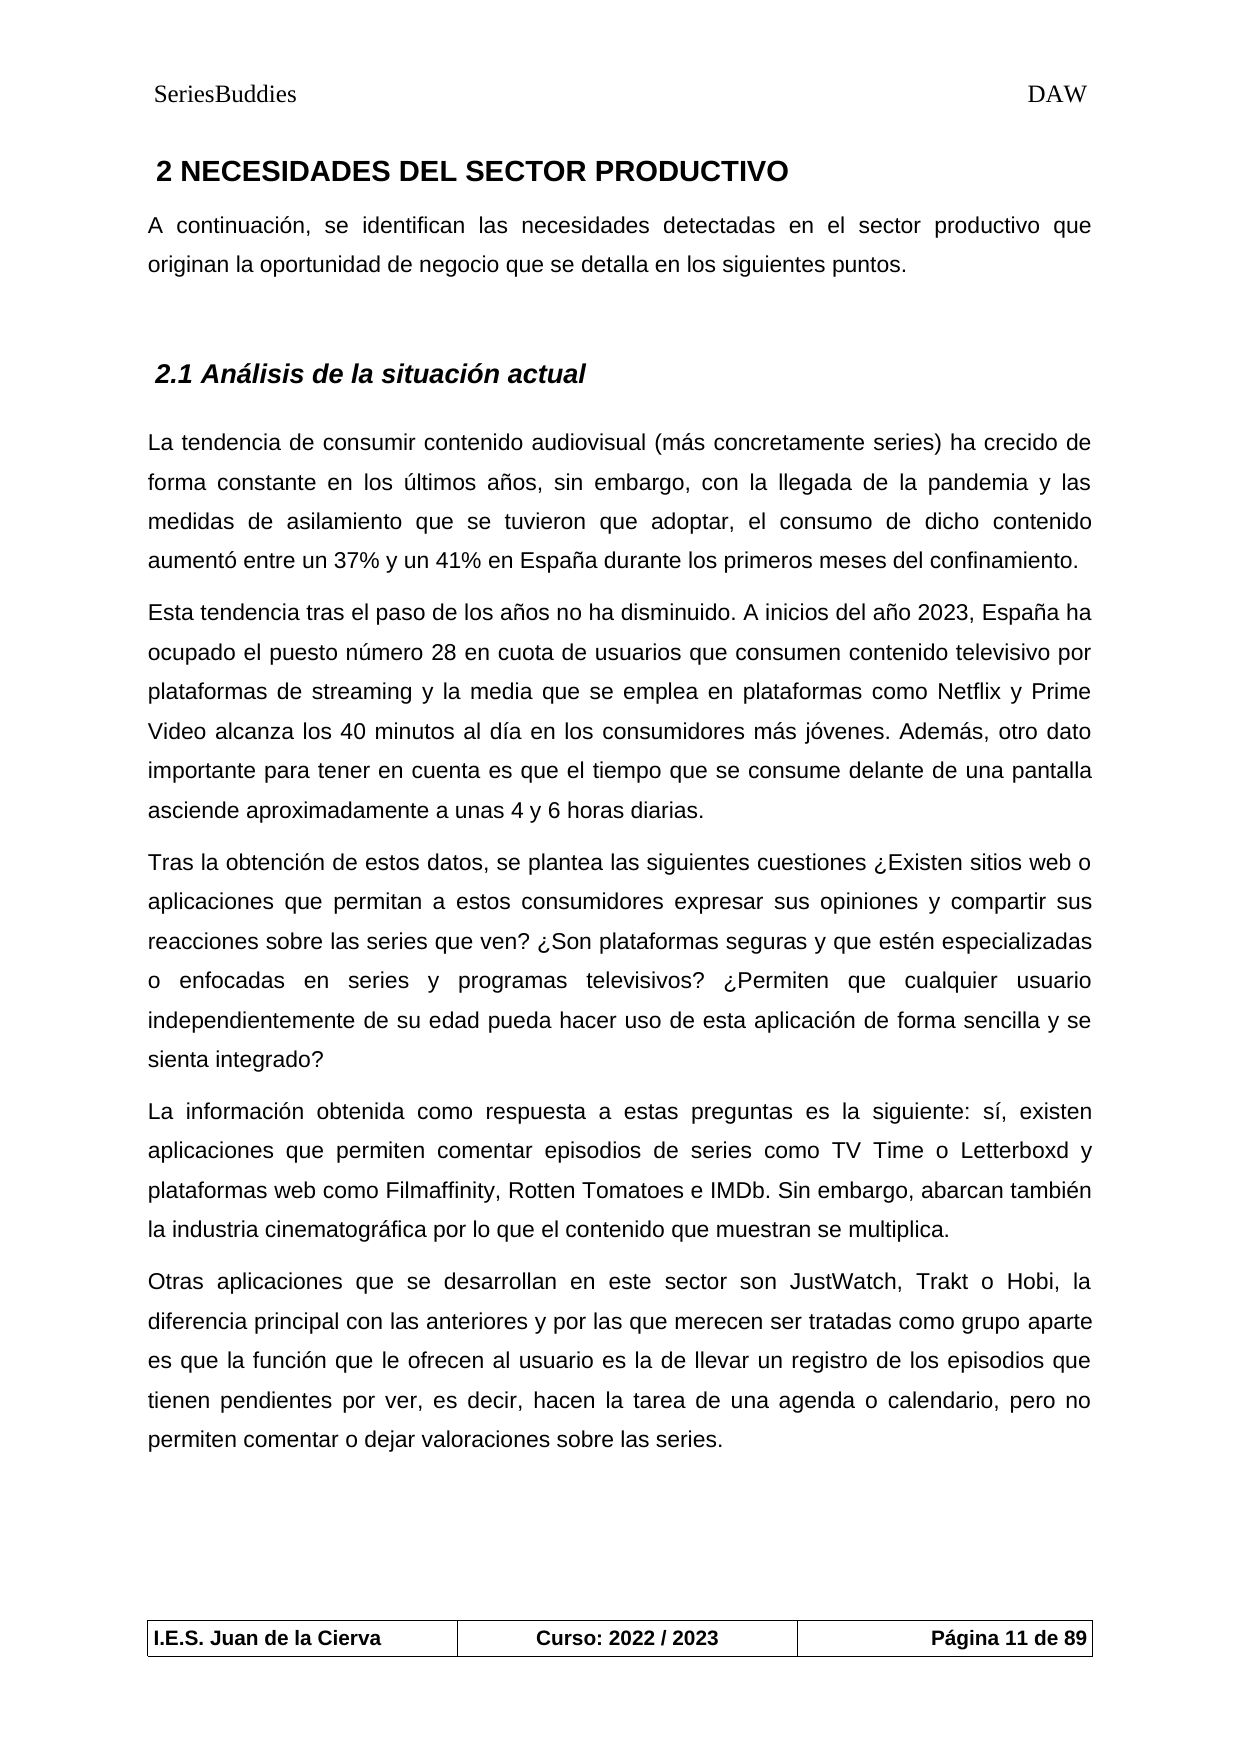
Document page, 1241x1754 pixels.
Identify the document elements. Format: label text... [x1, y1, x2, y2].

subtitle NECESIDADES DEL SECTOR PRODUCTIVO [148, 154, 1093, 188]
text A continuación, se identifican las necesidades detectadas en el sector productivo que originan la oportunidad de negocio que se detalla en los siguientes puntos. [148, 212, 1093, 277]
text La tendencia de consumir contenido audiovisual (más concretamente series) ha crecido de forma constante en los últimos años, sin embargo, con la llegada de la pandemia y las medidas de asilamiento que se tuvieron que adoptar, el consumo de dicho contenido aumentó entre un 37% y un 41% en España durante los primeros meses del confinamiento. [148, 429, 1093, 574]
text La información obtenida como respuesta a estas preguntas es la siguiente: sí, existen aplicaciones que permiten comentar episodios de series como TV Time o Letterboxd y plataformas web como Filmaffinity, Rotten Tomatoes e IMDb. Sin embargo, abarcan también la industria cinematográfica por lo que el contenido que muestran se multiplica. [148, 1098, 1093, 1243]
subtitle Análisis de la situación actual [148, 358, 1093, 390]
text Esta tendencia tras el paso de los años no ha disminuido. A inicios del año 2023, España ha ocupado el puesto número 28 en cuota de usuarios que consumen contenido televisivo por plataformas de streaming y la media que se emplea en plataformas como Netflix y Prime Video alcanza los 40 minutos al día en los consumidores más jóvenes. Además, otro dato importante para tener en cuenta es que el tiempo que se consume delante de una pantalla asciende aproximadamente a unas 4 y 6 horas diarias. [148, 599, 1093, 823]
text Tras la obtención de estos datos, se plantea las siguientes cuestiones ¿Existen sitios web o aplicaciones que permitan a estos consumidores expresar sus opiniones y compartir sus reacciones sobre las series que ven? ¿Son plataformas seguras y que estén especializadas o enfocadas en series y programas televisivos? ¿Permiten que cualquier usuario independientemente de su edad pueda hacer uso de esta aplicación de forma sencilla y se sienta integrado? [148, 849, 1093, 1072]
text Otras aplicaciones que se desarrollan en este sector son JustWatch, Trakt o Hobi, la diferencia principal con las anteriores y por las que merecen ser tratadas como grupo aparte es que la función que le ofrecen al usuario es la de llevar un registro de los episodios que tienen pendientes por ver, es decir, hacen la tarea de una agenda o calendario, pero no permiten comentar o dejar valoraciones sobre las series. [148, 1268, 1093, 1452]
